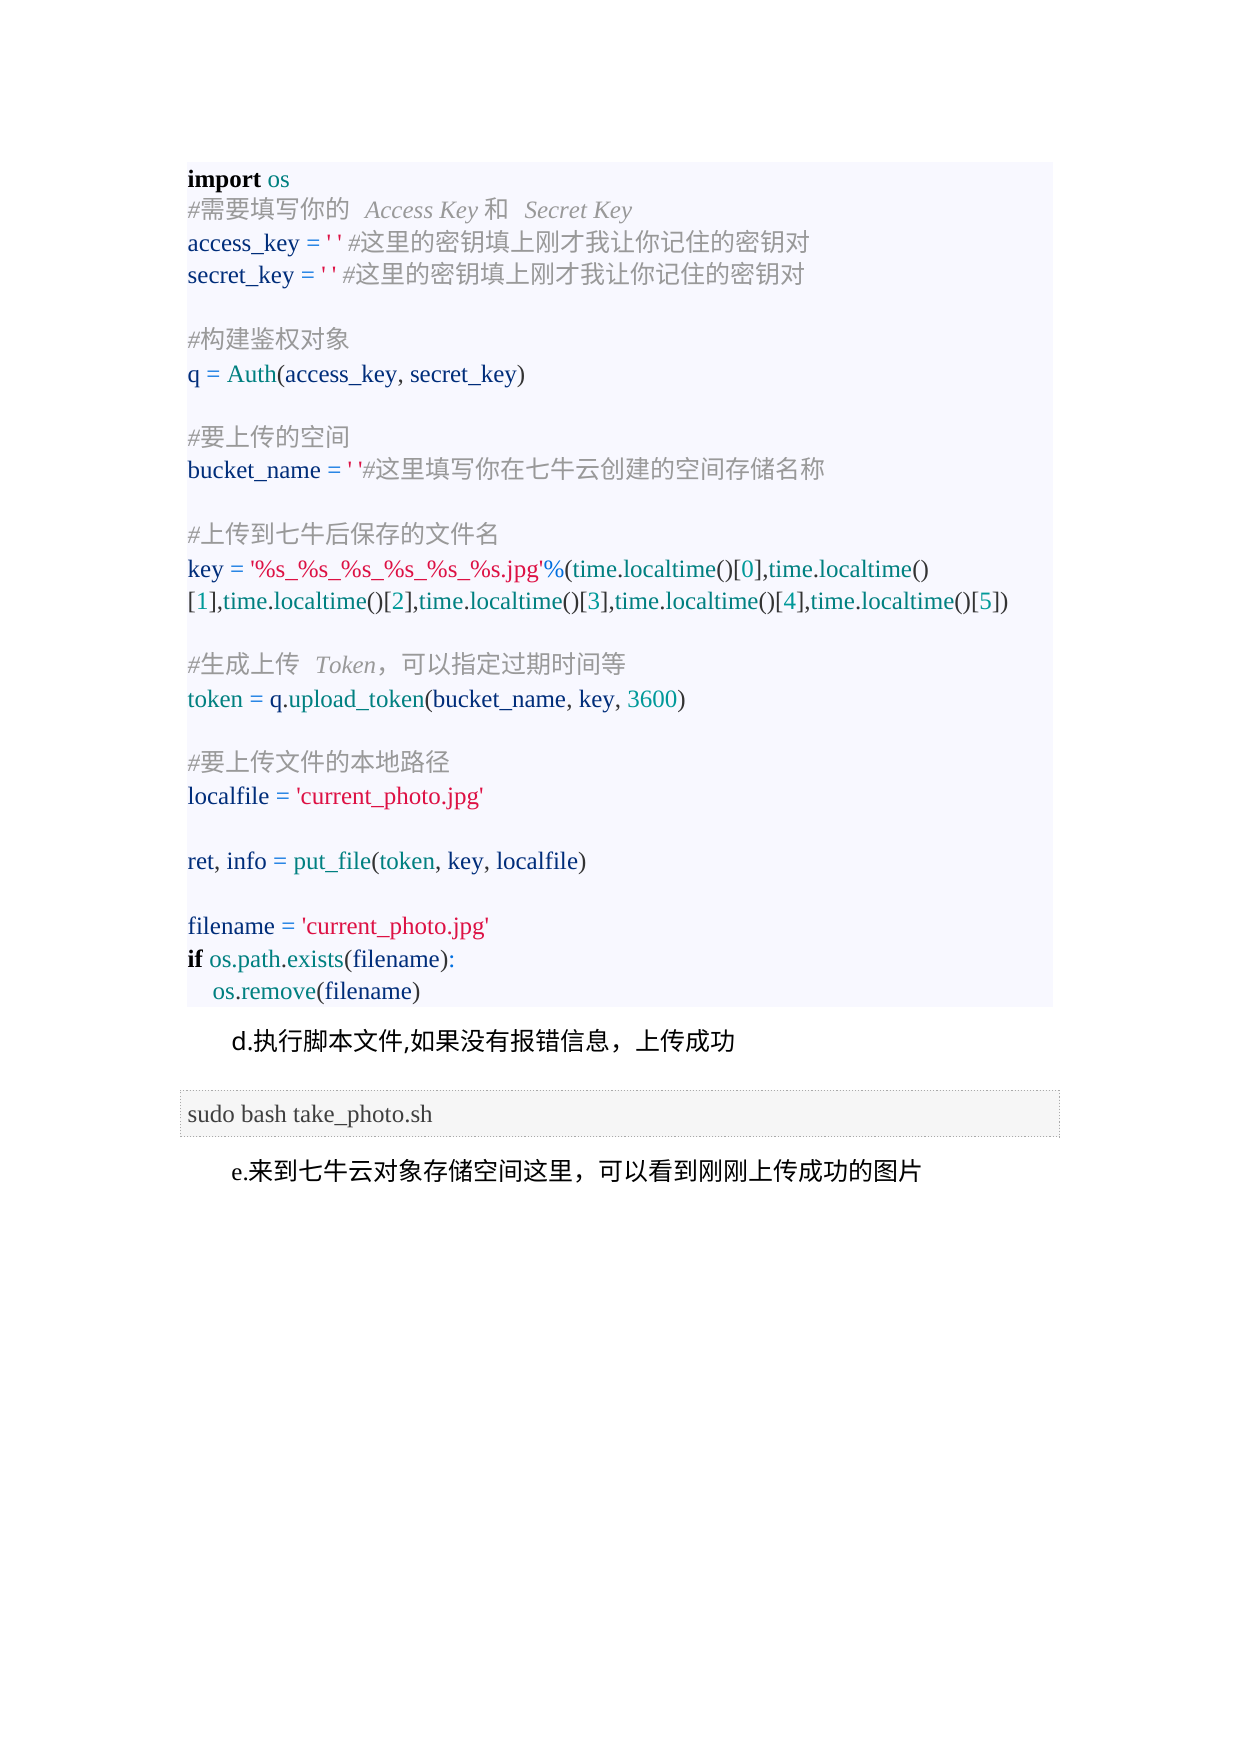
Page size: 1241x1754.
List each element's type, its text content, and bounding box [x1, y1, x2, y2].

text #构建鉴权对象 [187, 324, 1053, 357]
text token = q.upload_token(bucket_name, key, 3600) [187, 682, 1053, 714]
text secret_key = ' ' #这里的密钥填上刚才我让你记住的密钥对 [187, 259, 1053, 292]
text #需要填写你的 Access Key 和 Secret Key [187, 194, 1053, 227]
text import os [187, 162, 1053, 194]
text sudo bash take_photo.sh [180, 1090, 1060, 1137]
text ret, info = put_file(token, key, localfile) [187, 844, 1053, 877]
text bucket_name = ' '#这里填写你在七牛云创建的空间存储名称 [187, 454, 1053, 487]
text #上传到七牛后保存的文件名 [187, 519, 1053, 552]
text if os.path.exists(filename): [187, 942, 1053, 974]
text os.remove(filename) [187, 974, 1053, 1007]
text key = '%s_%s_%s_%s_%s_%s.jpg'%(time.localtime()[0],time.localtime()[1],time.localtime()[2],time.localtime()[3],time.localtime()[4],time.localtime()[5]) [187, 552, 1053, 617]
text #生成上传 Token，可以指定过期时间等 [187, 649, 1053, 682]
text access_key = ' ' #这里的密钥填上刚才我让你记住的密钥对 [187, 227, 1053, 259]
text q = Auth(access_key, secret_key) [187, 357, 1053, 389]
text #要上传文件的本地路径 [187, 747, 1053, 779]
text filename = 'current_photo.jpg' [187, 909, 1053, 942]
text d.执行脚本文件,如果没有报错信息，上传成功 [187, 1007, 1053, 1072]
text e.来到七牛云对象存储空间这里，可以看到刚刚上传成功的图片 [187, 1137, 1053, 1202]
text #要上传的空间 [187, 422, 1053, 454]
text localfile = 'current_photo.jpg' [187, 779, 1053, 812]
